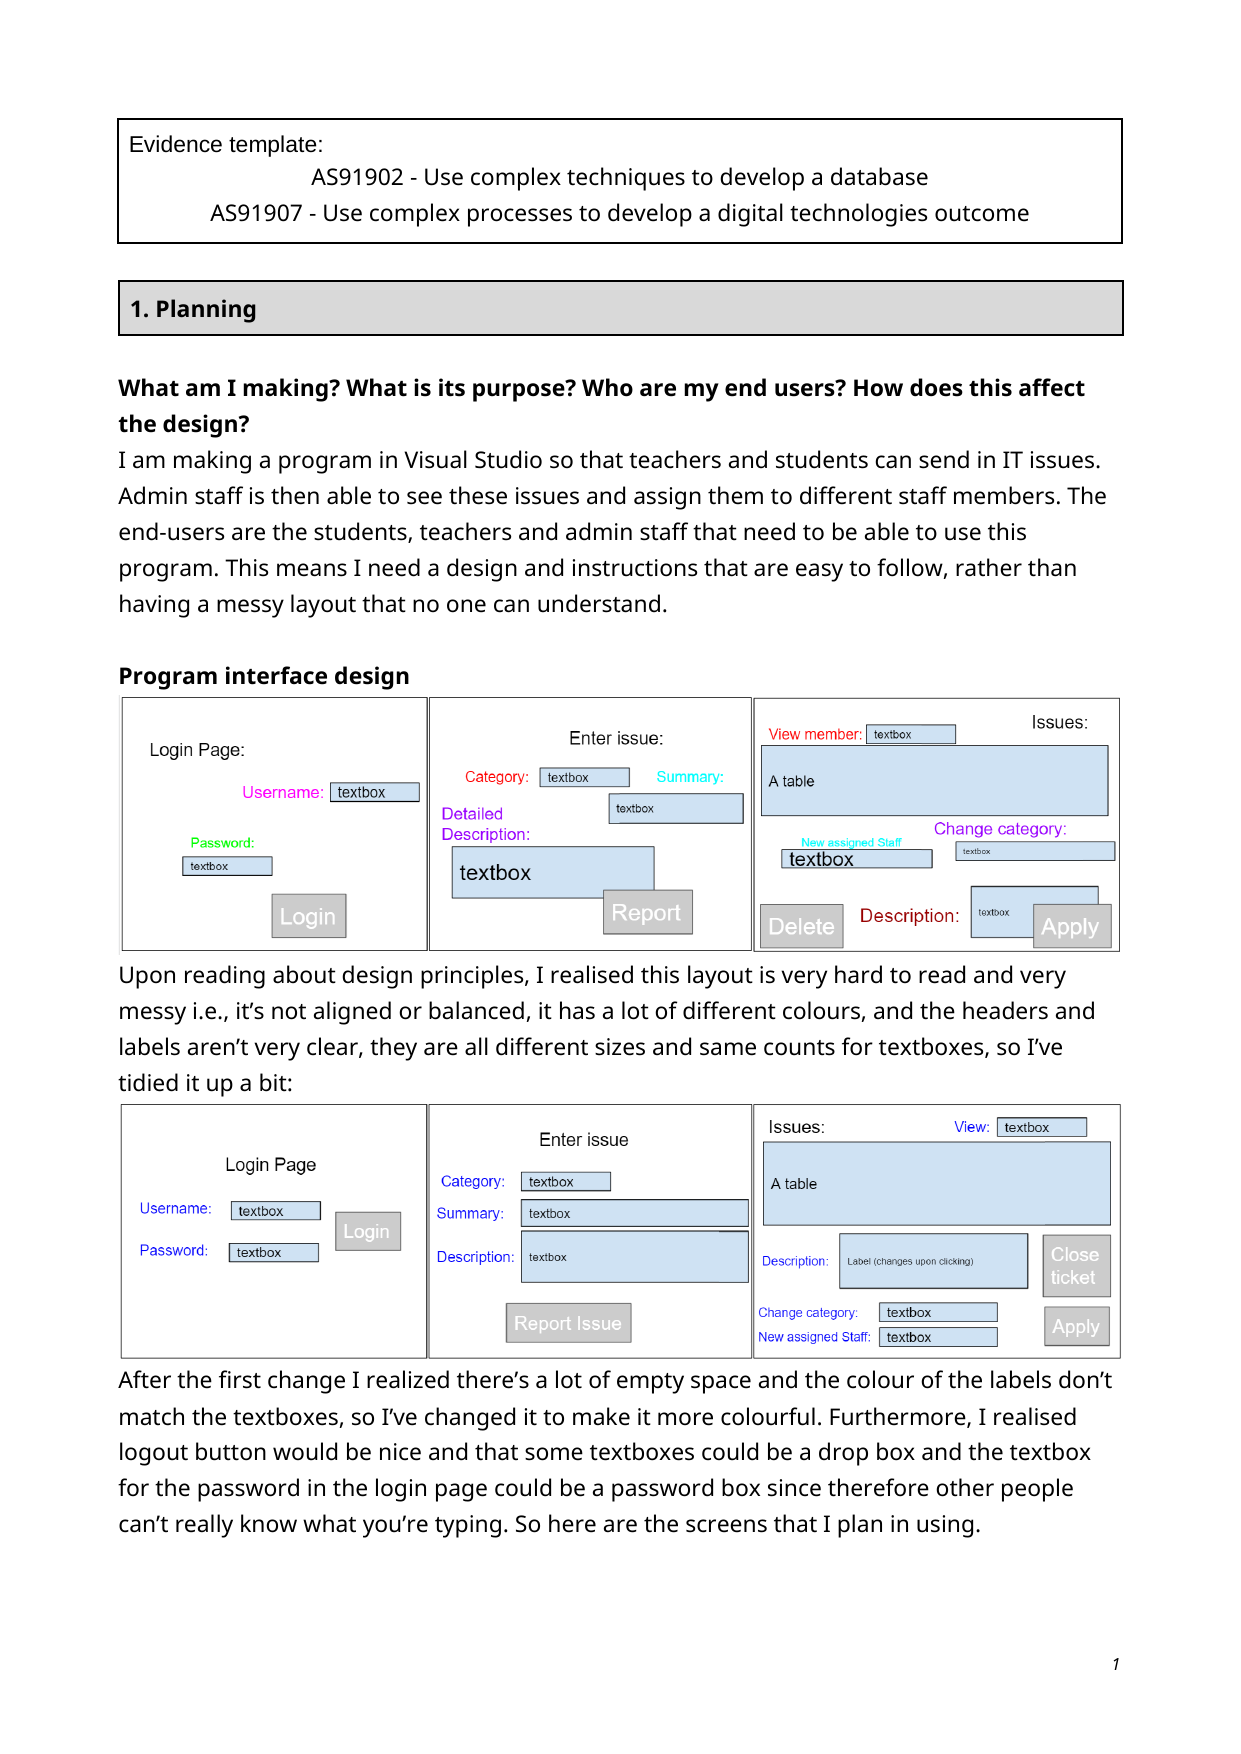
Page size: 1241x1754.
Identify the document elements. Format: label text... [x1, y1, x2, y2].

table_header Evidence template: AS91902 - Use complex techniques to develop a database AS91907 - Use complex processes to develop a digital technologies outcome [119, 120, 1121, 242]
picture [118, 695, 1123, 955]
text Upon reading about design principles, I realised this layout is very hard to read and very messy i.e., it’s not aligned or balanced, it has a lot of different colours, and the headers and labels aren’t very clear, they are all different sizes and same counts for textboxes, so I’ve tidied it up a bit: [118, 959, 1122, 1098]
picture [118, 1102, 1123, 1361]
table_header 1. Planning [120, 282, 1122, 334]
text I am making a program in Visual Studio so that teachers and students can send in IT issues. Admin staff is then able to see these issues and assign them to different staff members. The end-users are the students, teachers and admin staff that need to be able to use this program. This means I need a design and instructions that are easy to follow, rather than having a messy layout that no one can understand. [118, 444, 1122, 619]
text After the first change I realized there’s a lot of empty space and the colour of the labels don’t match the textboxes, so I’ve changed it to make it more colourful. Furthermore, I realised logout button would be nice and that some textboxes could be a drop box and the textbox for the password in the login page could be a password box since therefore other people can’t really know what you’re typing. So here are the screens that I plan in using. [118, 1364, 1122, 1539]
text Program interface design [118, 660, 1122, 691]
text What am I making? What is its purpose? Who are my end users? How does this affect the design? [118, 372, 1122, 439]
